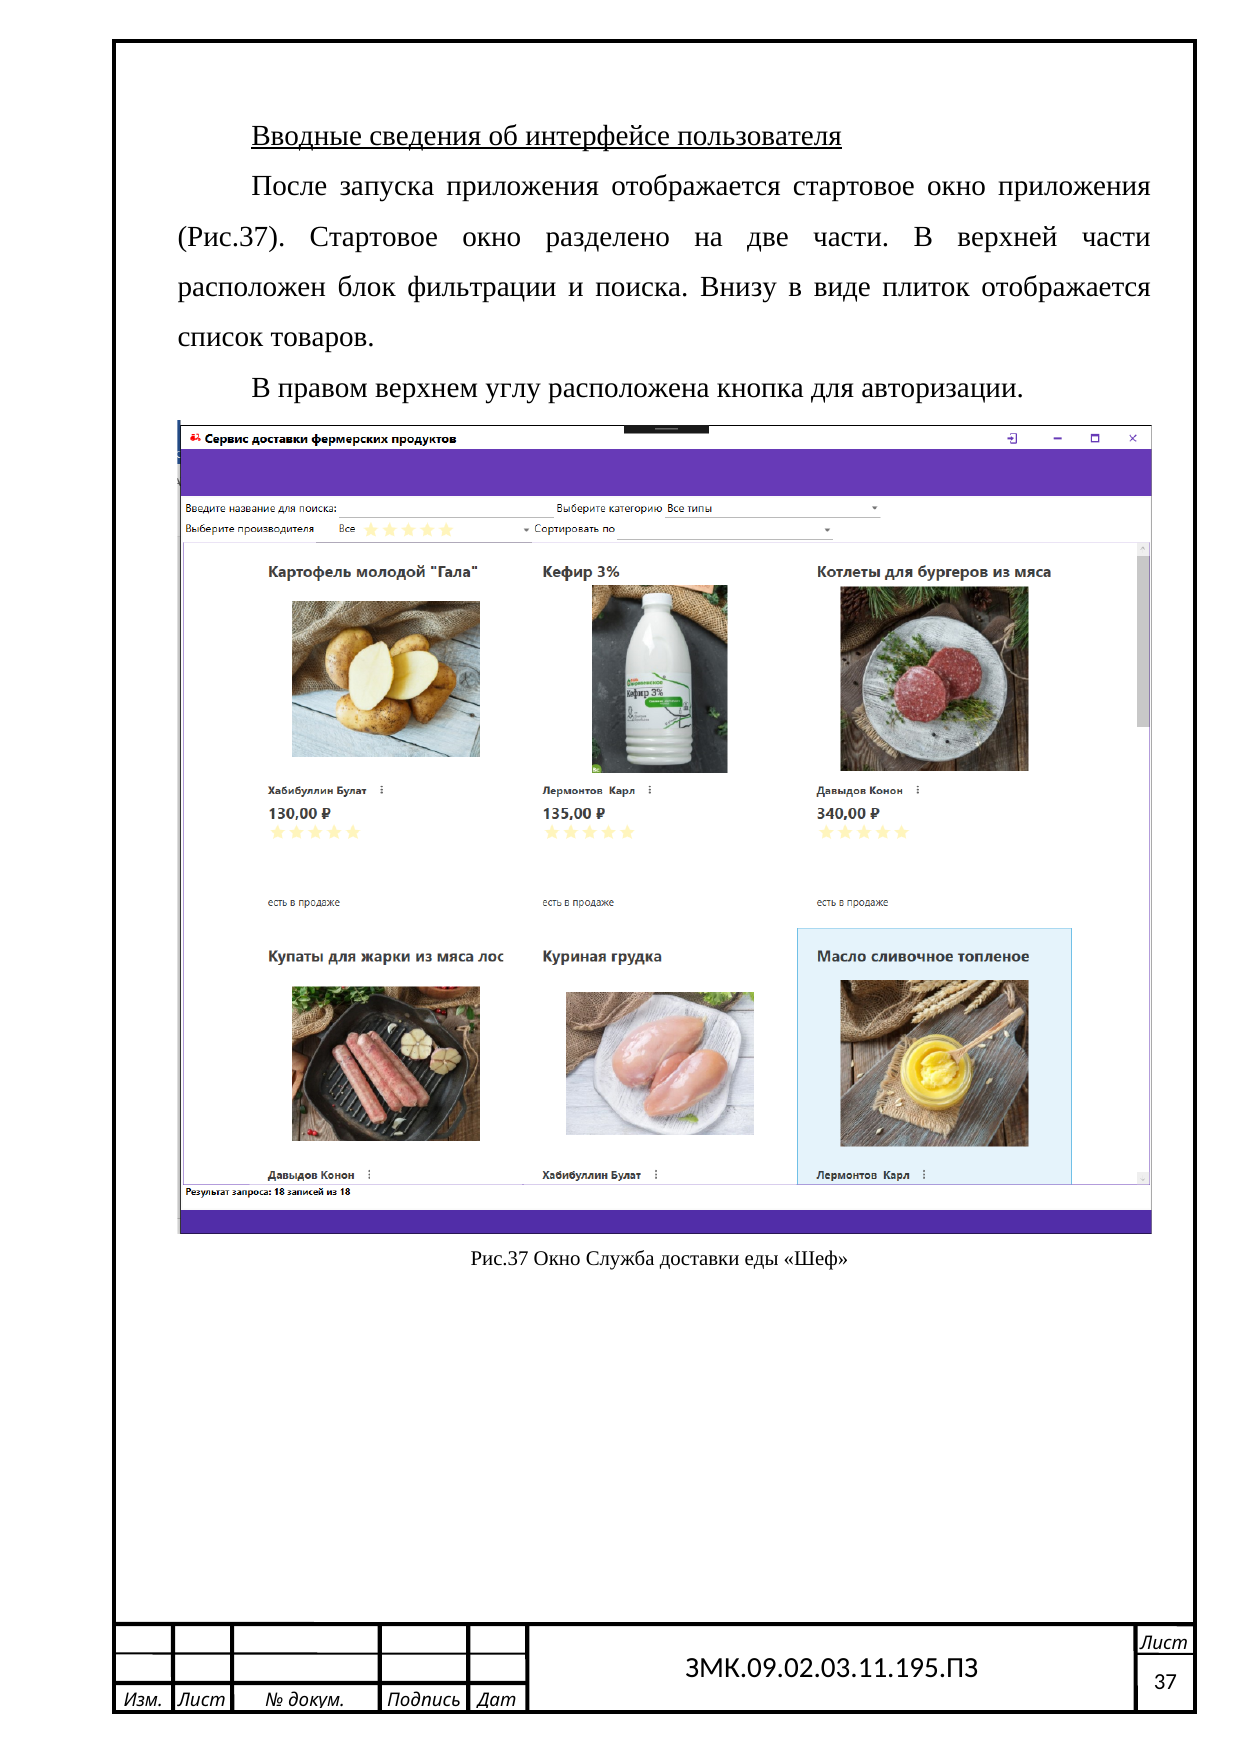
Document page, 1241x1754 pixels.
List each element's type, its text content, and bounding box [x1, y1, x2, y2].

picture [177, 420, 1152, 1234]
text В правом верхнем углу расположена кнопка для авторизации. [177, 370, 1152, 403]
text Вводные сведения об интерфейсе пользователя [177, 118, 1152, 152]
text Рис.37 Окно Служба доставки еды «Шеф» [177, 1246, 1141, 1270]
text После запуска приложения отображается стартовое окно приложения (Рис.37). Стартовое окно разделено на две части. В верхней части расположен блок фильтрации и поиска. Внизу в виде плиток отображается список товаров. [177, 168, 1152, 353]
